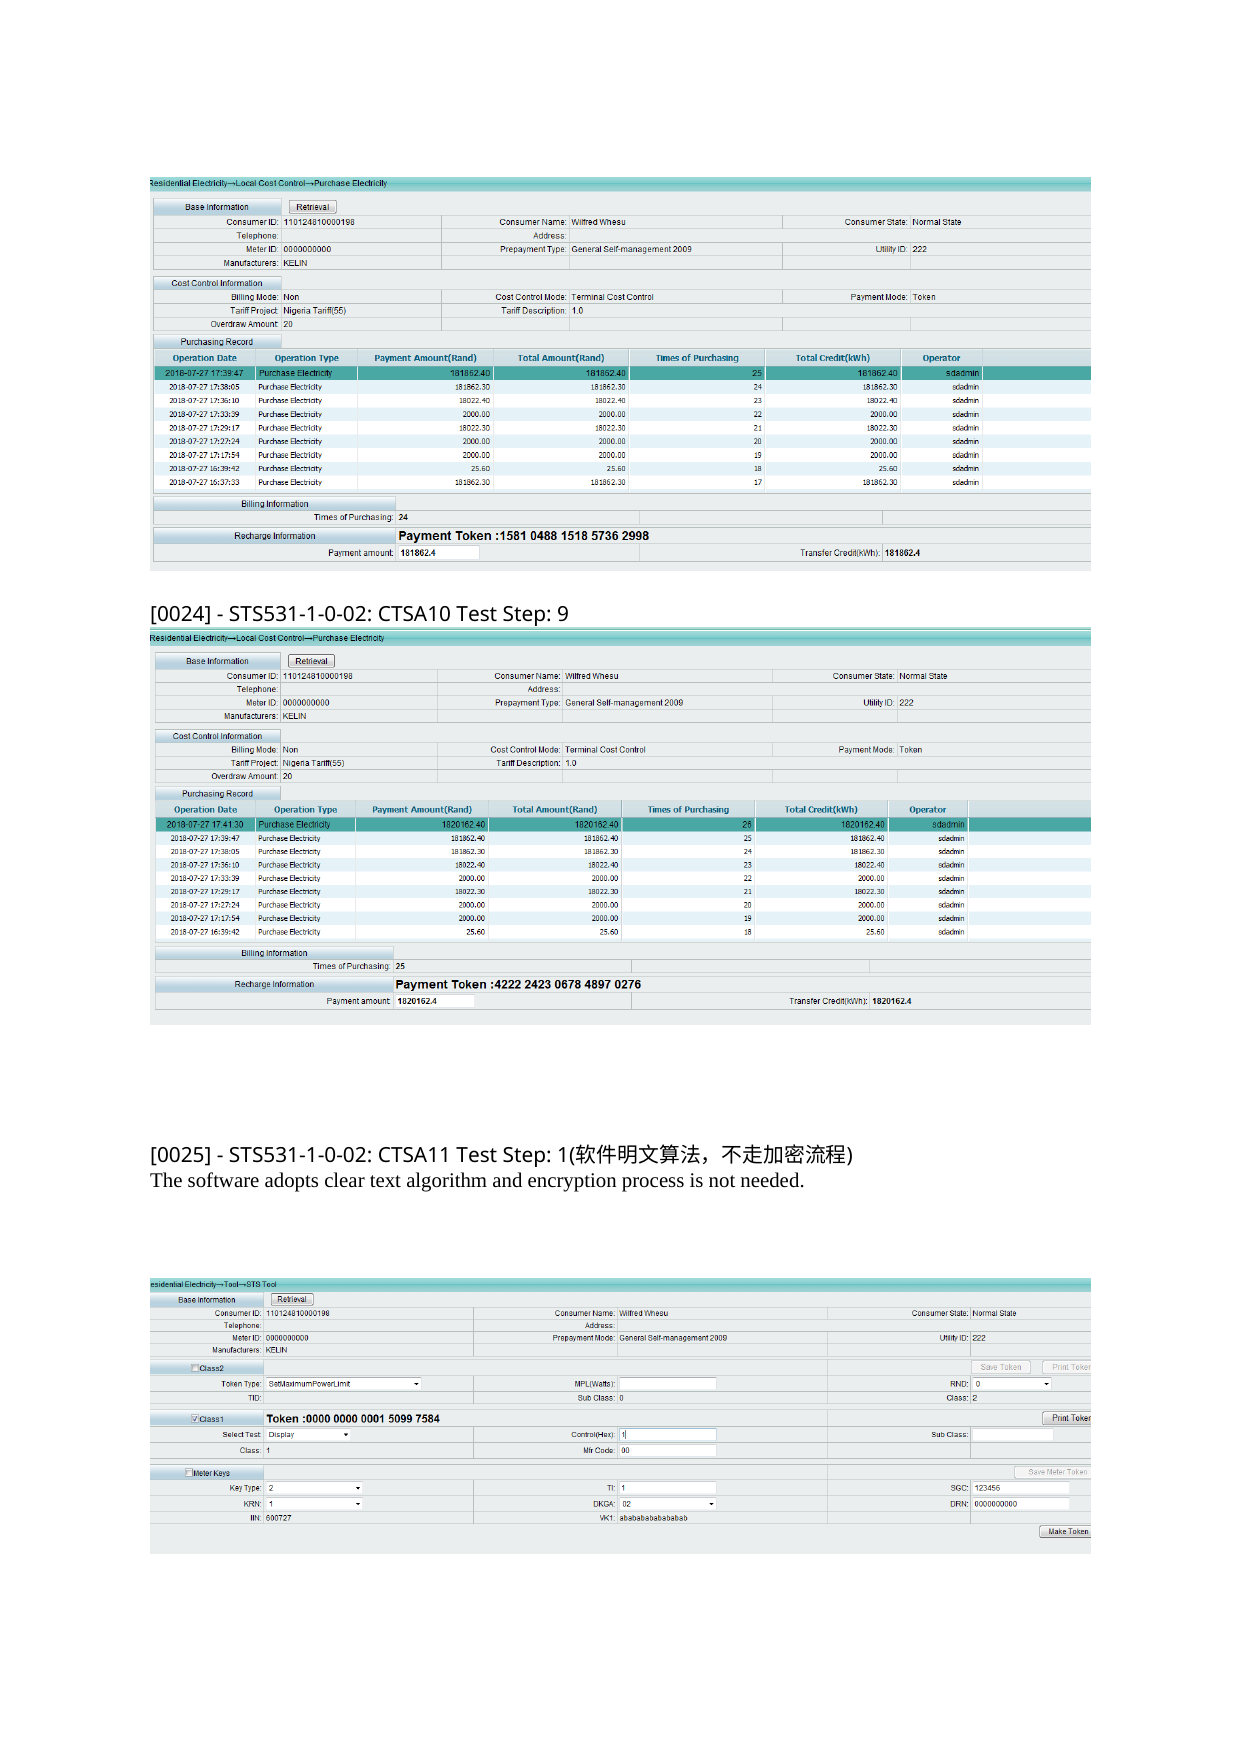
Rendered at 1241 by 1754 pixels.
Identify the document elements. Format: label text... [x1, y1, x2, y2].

text The software adopts clear text algorithm and encryption process is not needed. [150, 1168, 1090, 1192]
picture [150, 627, 1091, 1025]
picture [150, 177, 1091, 571]
text [0024] - STS531-1-0-02: CTSA10 Test Step: 9 [150, 599, 1090, 627]
picture [150, 1277, 1091, 1554]
text [0025] - STS531-1-0-02: CTSA11 Test Step: 1(软件明文算法，不走加密流程) [150, 1138, 1090, 1168]
